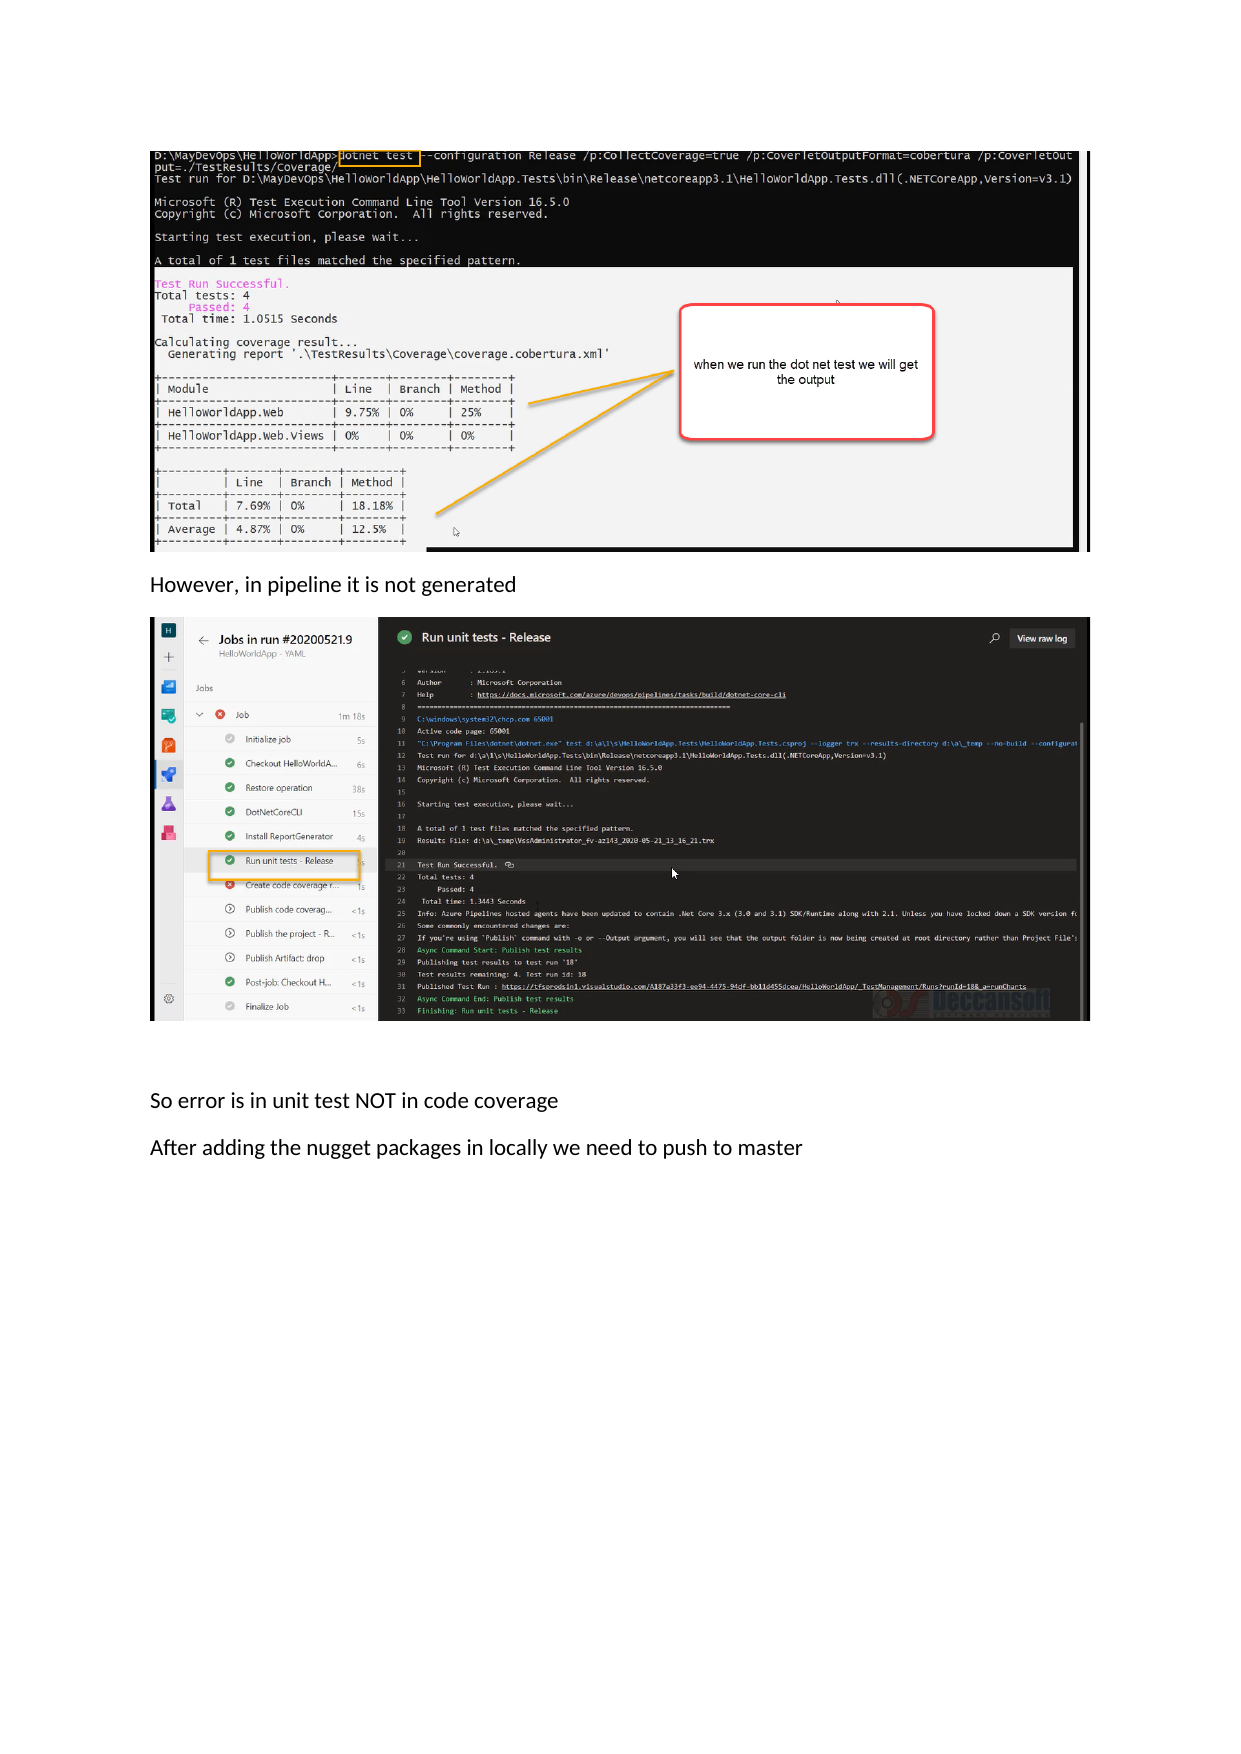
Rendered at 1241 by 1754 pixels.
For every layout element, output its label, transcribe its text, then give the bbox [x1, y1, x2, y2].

text However, in pipeline it is not generated [150, 571, 1090, 599]
picture [150, 617, 1091, 1021]
text So error is in unit test NOT in code coverage [150, 1087, 1090, 1114]
text After adding the nugget packages in locally we need to push to master [150, 1133, 1090, 1161]
picture [150, 150, 1091, 552]
